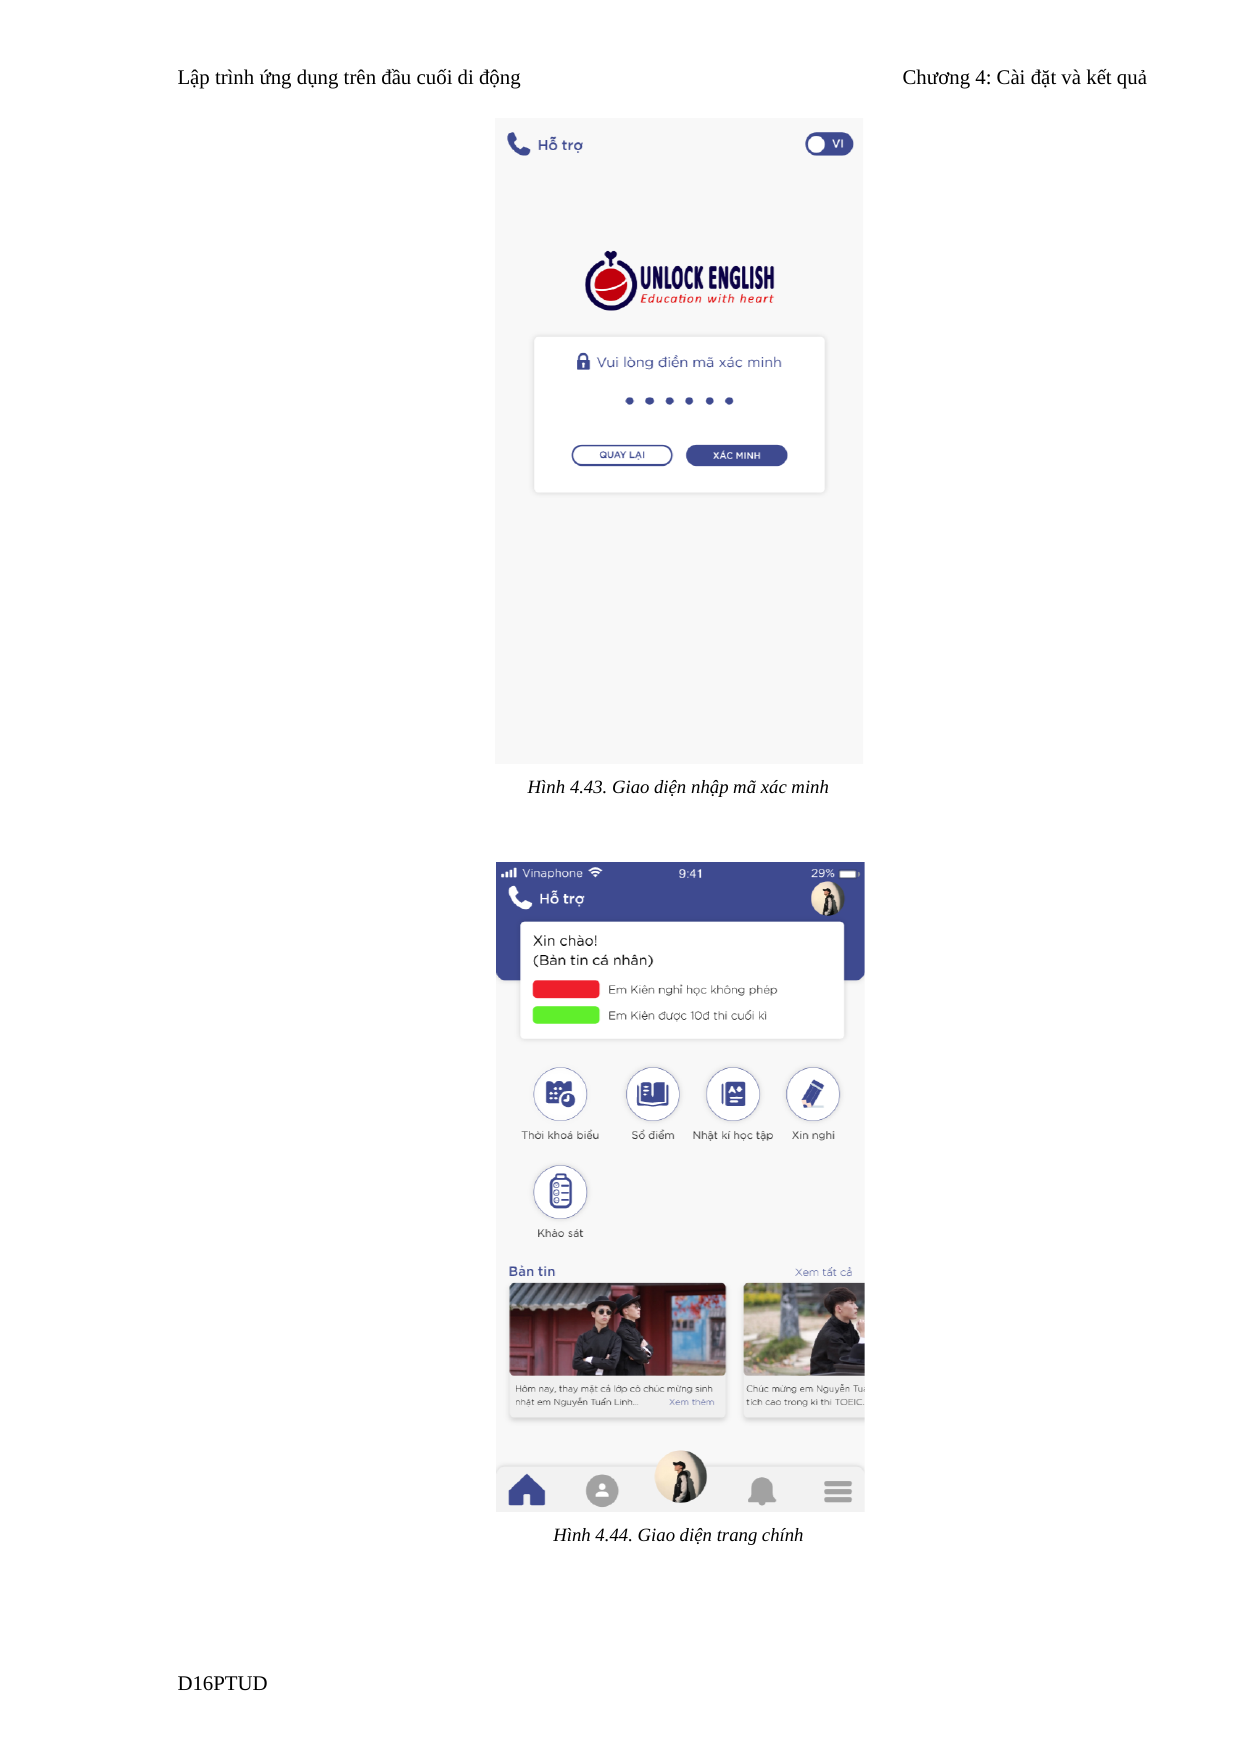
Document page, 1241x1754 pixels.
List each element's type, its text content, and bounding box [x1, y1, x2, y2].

picture [493, 118, 866, 764]
picture [493, 862, 866, 1512]
